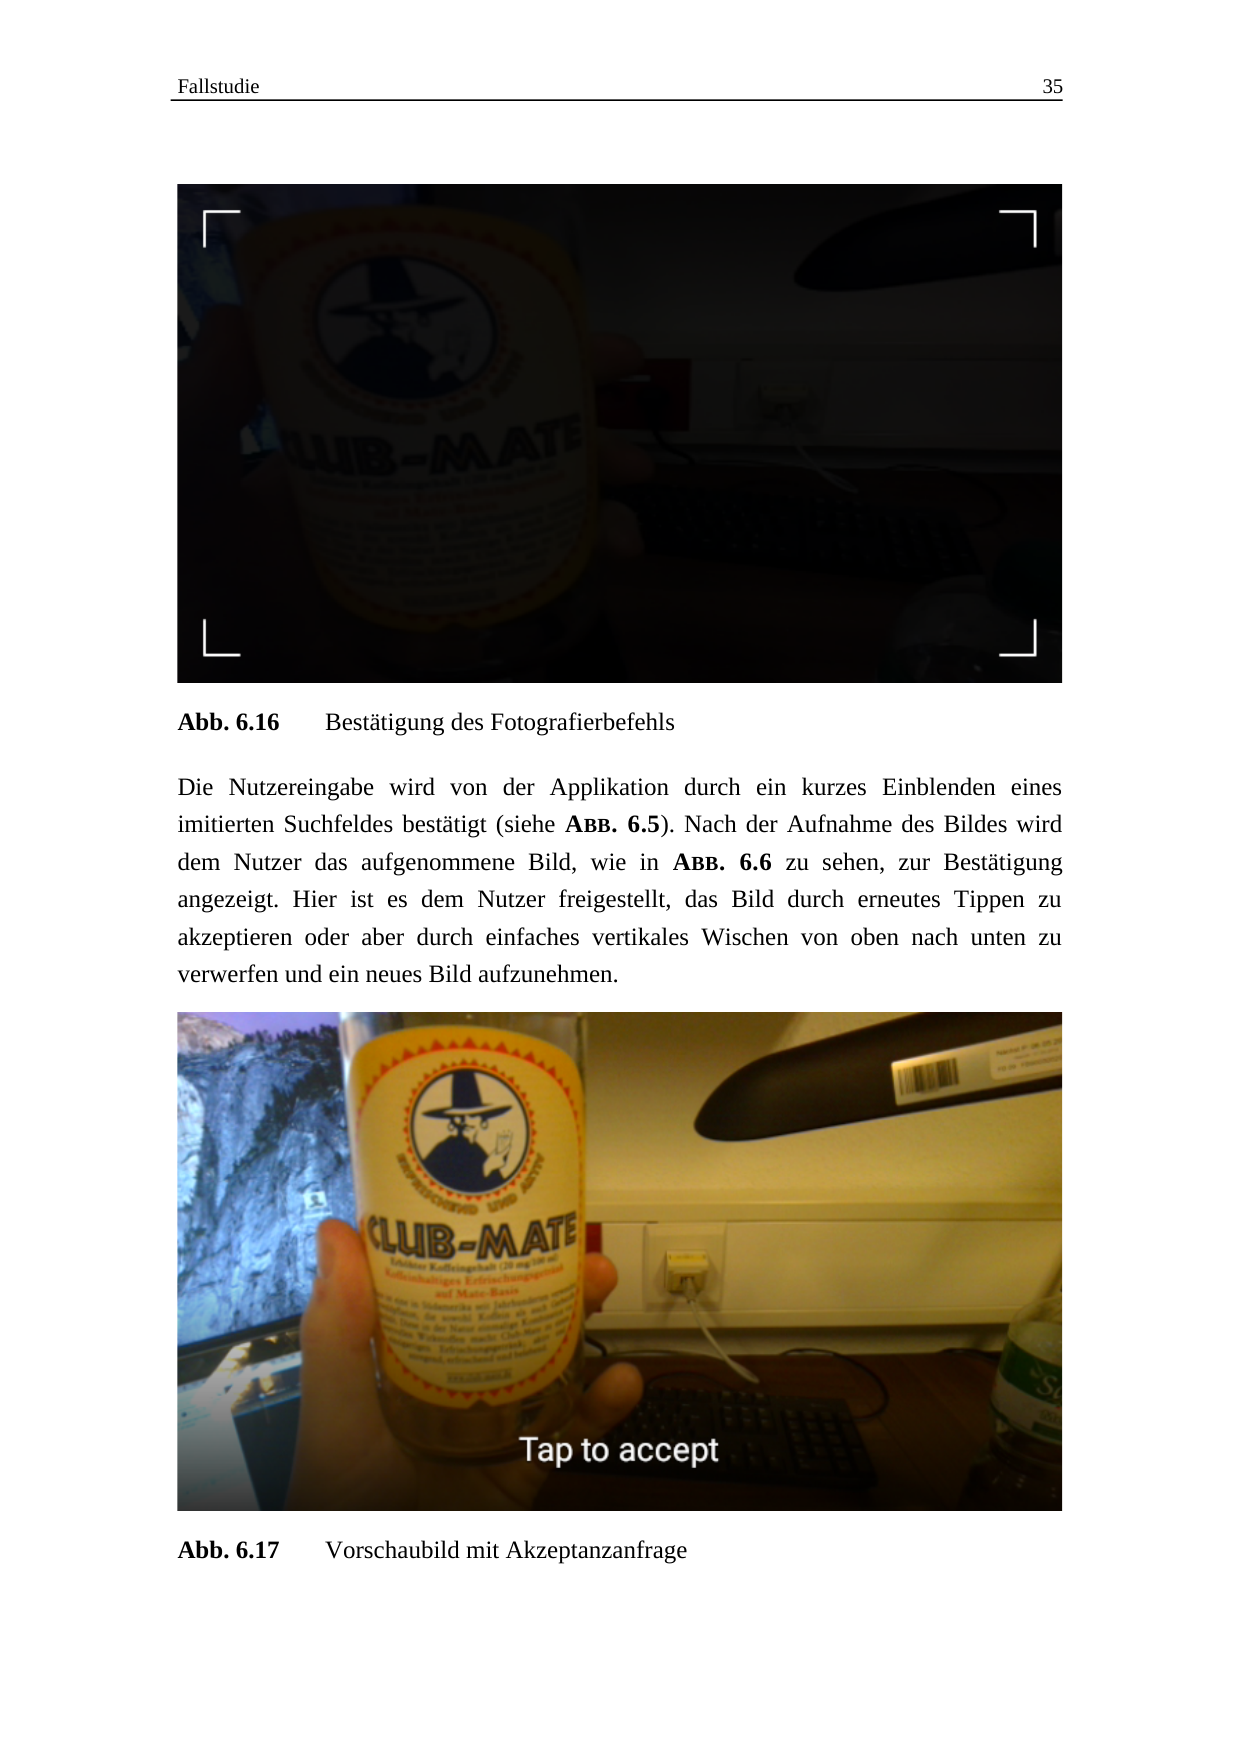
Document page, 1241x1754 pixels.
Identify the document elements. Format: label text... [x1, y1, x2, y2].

picture [177, 184, 1063, 683]
picture [177, 1012, 1063, 1511]
text Die Nutzereingabe wird von der Applikation durch ein kurzes Einblenden eines imitierten Suchfeldes bestätigt (siehe Abb. 6.5). Nach der Aufnahme des Bildes wird dem Nutzer das aufgenommene Bild, wie in Abb. 6.6 zu sehen, zur Bestätigung angezeigt. Hier ist es dem Nutzer freigestellt, das Bild durch erneutes Tippen zu akzeptieren oder aber durch einfaches vertikales Wischen von oben nach unten zu verwerfen und ein neues Bild aufzunehmen. [177, 763, 1063, 988]
